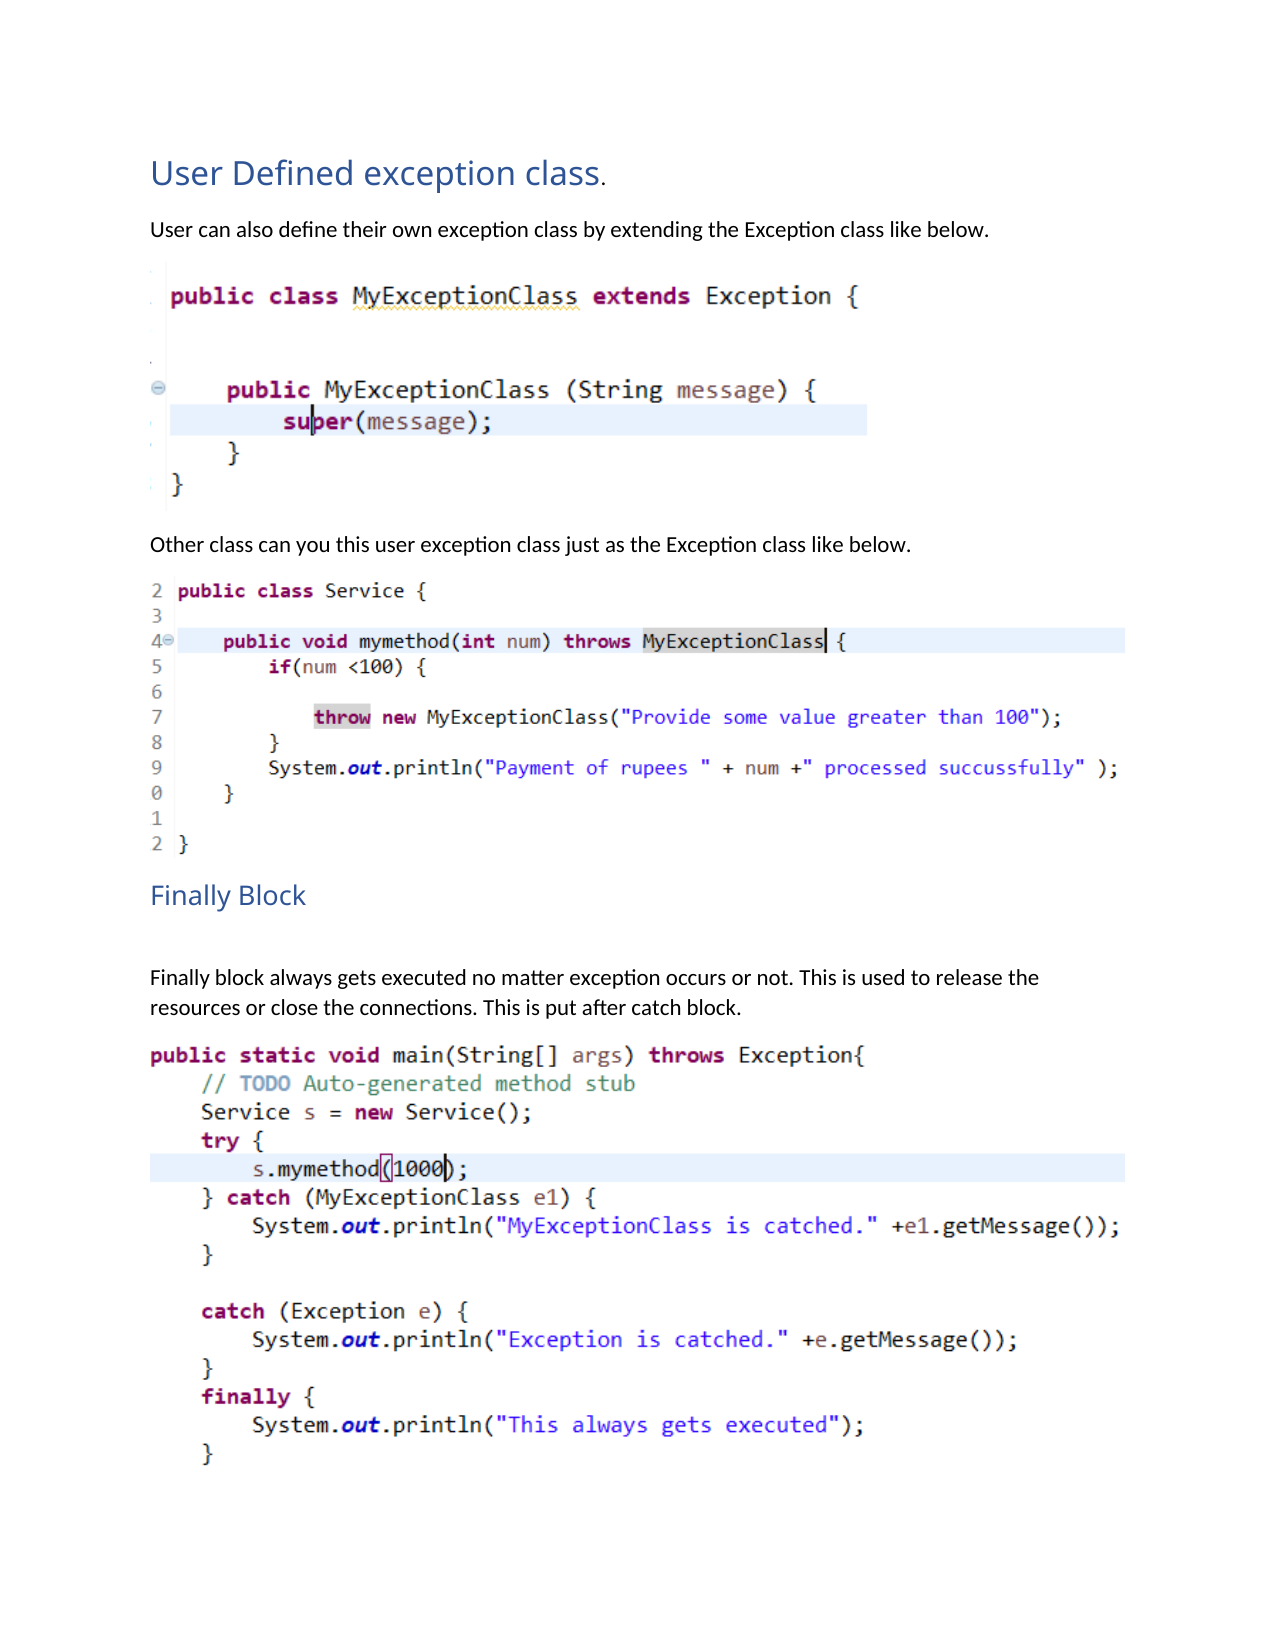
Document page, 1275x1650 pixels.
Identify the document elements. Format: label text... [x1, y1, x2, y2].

subtitle Finally Block [150, 876, 1125, 913]
text User can also define their own exception class by extending the Exception class like below. [150, 216, 1125, 244]
picture [150, 1040, 1125, 1478]
text User Defined exception class. [150, 150, 1125, 195]
text Other class can you this user exception class just as the Exception class like below. [150, 530, 1125, 558]
picture [150, 576, 1125, 858]
text Finally block always gets executed no matter exception occurs or not. This is used to release the resources or close the connections. This is put after catch block. [150, 963, 1125, 1021]
picture [150, 262, 868, 511]
